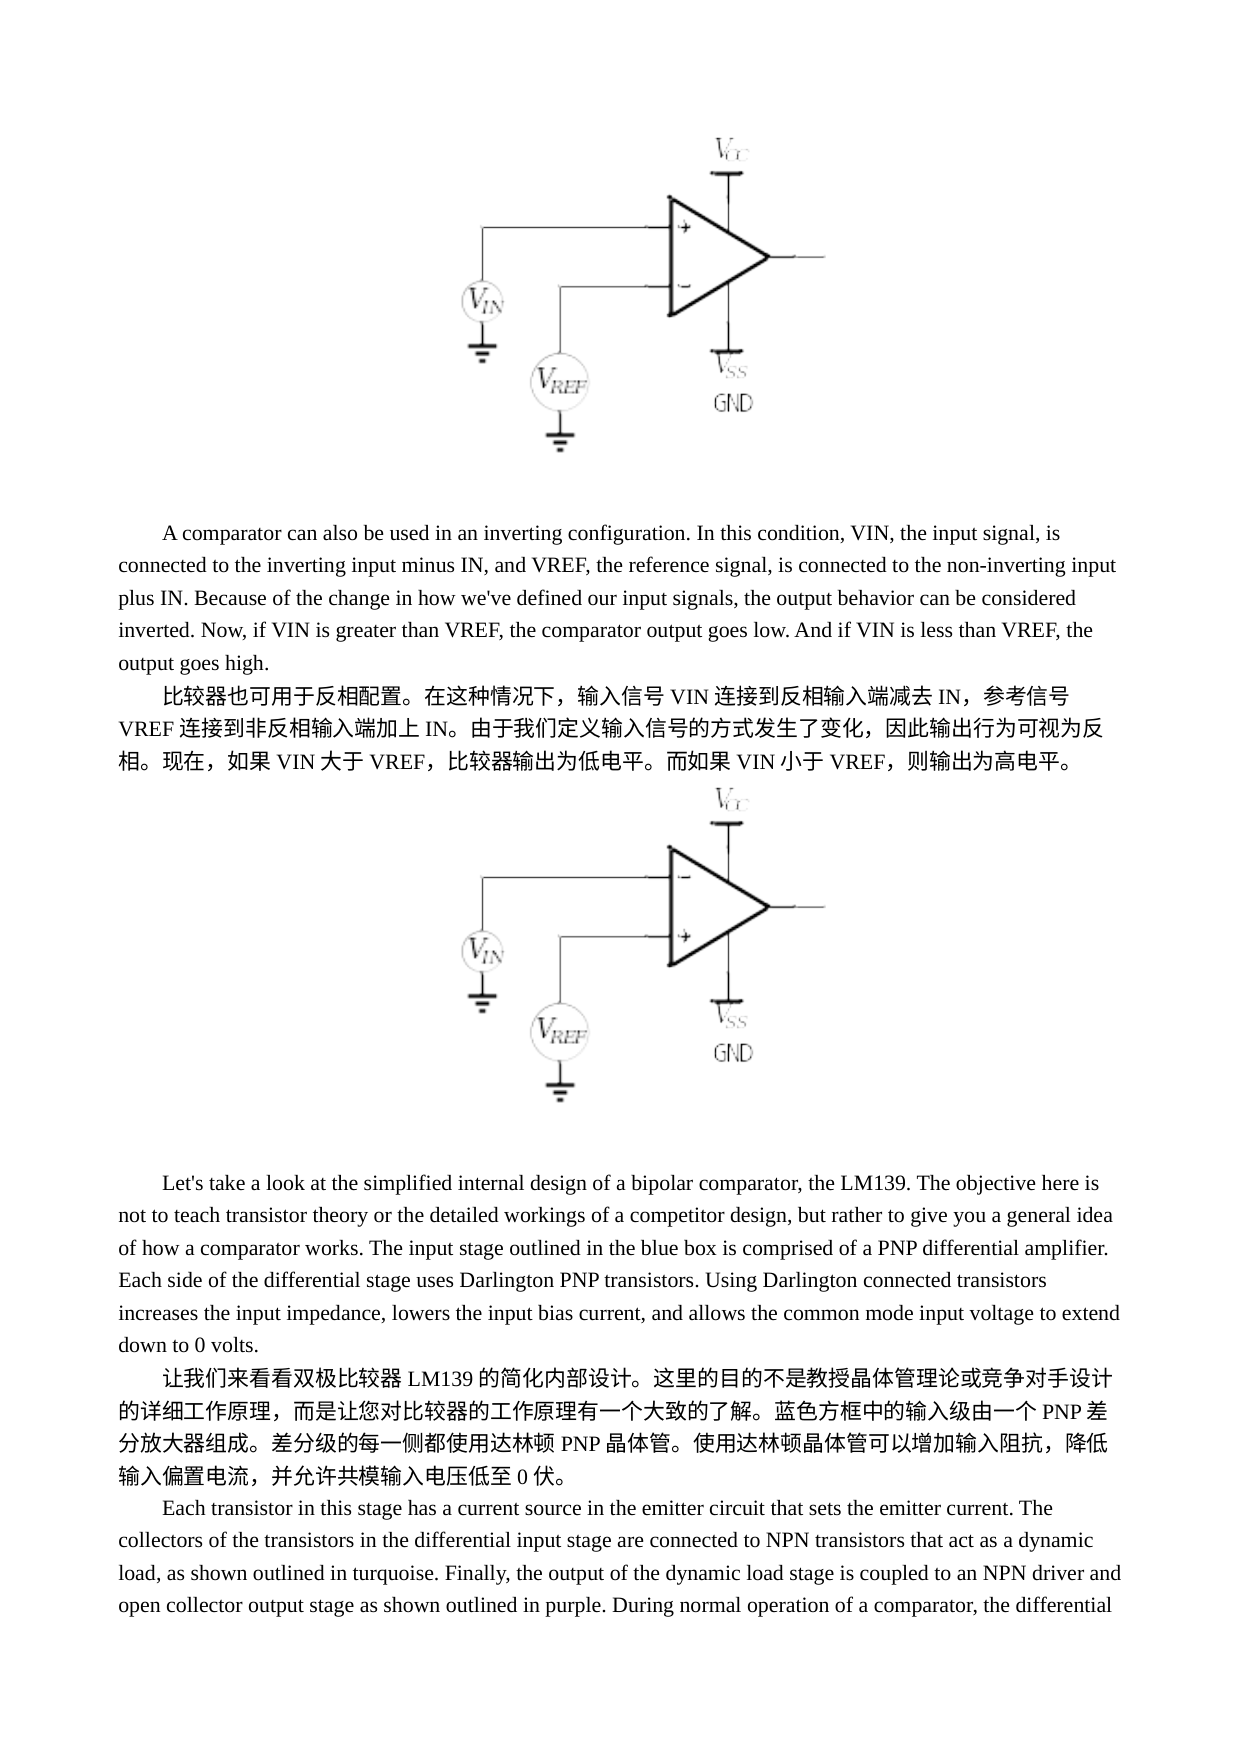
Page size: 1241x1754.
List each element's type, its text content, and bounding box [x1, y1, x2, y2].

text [118, 1491, 1122, 1621]
text 比较器也可用于反相配置。在这种情况下，输入信号 VIN 连接到反相输入端减去 IN，参考信号 VREF 连接到非反相输入端加上 IN。由于我们定义输入信号的方式发生了变化，因此输出行为可视为反相。现在，如果 VIN 大于 VREF，比较器输出为低电平。而如果 VIN 小于 VREF，则输出为高电平。 [118, 678, 1122, 776]
text A comparator can also be used in an inverting configuration. In this condition, VIN, the input signal, is connected to the inverting input minus IN, and VREF, the reference signal, is connected to the non-inverting input plus IN. Because of the change in how we've defined our input signals, the output behavior can be considered inverted. Now, if VIN is greater than VREF, the comparator output goes low. And if VIN is less than VREF, the output goes high. [118, 516, 1122, 678]
text Let's take a look at the simplified internal design of a bipolar comparator, the LM139. The objective here is not to teach transistor theory or the detailed workings of a competitor design, but rather to give you a general idea of how a comparator works. The input stage outlined in the blue box is comprised of a PNP differential amplifier. Each side of the differential stage uses Darlington PNP transistors. Using Darlington connected transistors increases the input impedance, lowers the input bias current, and allows the common mode input voltage to extend down to 0 volts. [118, 1166, 1122, 1361]
text 让我们来看看双极比较器 LM139 的简化内部设计。这里的目的不是教授晶体管理论或竞争对手设计的详细工作原理，而是让您对比较器的工作原理有一个大致的了解。蓝色方框中的输入级由一个 PNP 差分放大器组成。差分级的每一侧都使用达林顿 PNP 晶体管。使用达林顿晶体管可以增加输入阻抗，降低输入偏置电流，并允许共模输入电压低至 0 伏。 [118, 1361, 1122, 1491]
